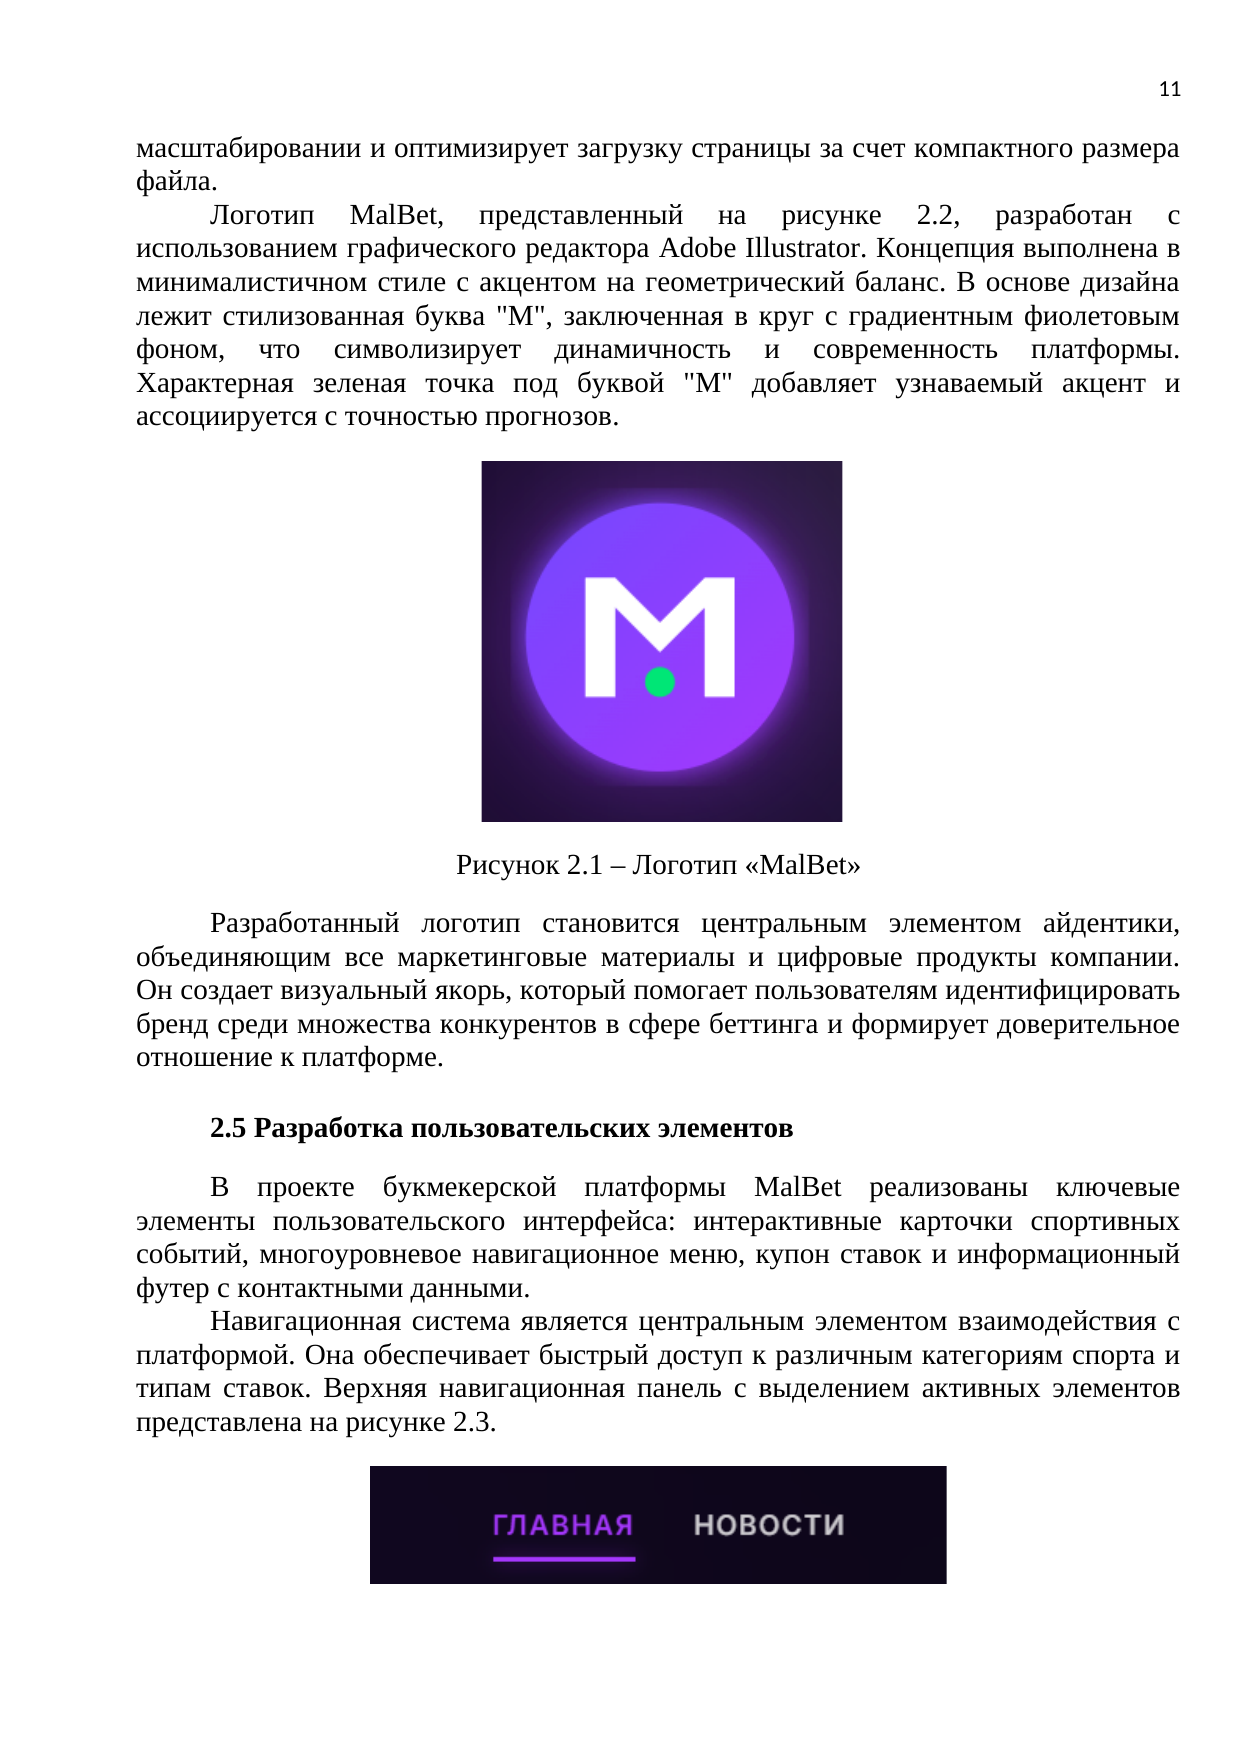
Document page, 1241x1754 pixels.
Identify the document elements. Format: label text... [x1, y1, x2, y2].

text Рисунок 2.1 – Логотип «MalBet» [136, 847, 1181, 880]
picture [370, 1466, 947, 1584]
picture [481, 461, 843, 822]
text Разработанный логотип становится центральным элементом айдентики, объединяющим все маркетинговые материалы и цифровые продукты компании. Он создает визуальный якорь, который помогает пользователям идентифицировать бренд среди множества конкурентов в сфере беттинга и формирует доверительное отношение к платформе. [136, 905, 1181, 1073]
text 2.5 Разработка пользовательских элементов [136, 1111, 1181, 1144]
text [136, 130, 1181, 197]
text Навигационная система является центральным элементом взаимодействия с платформой. Она обеспечивает быстрый доступ к различным категориям спорта и типам ставок. Верхняя навигационная панель с выделением активных элементов представлена на рисунке 2.3. [136, 1303, 1181, 1437]
text Логотип MalBet, представленный на рисунке 2.2, разработан с использованием графического редактора Adobe Illustrator. Концепция выполнена в минималистичном стиле с акцентом на геометрический баланс. В основе дизайна лежит стилизованная буква "M", заключенная в круг с градиентным фиолетовым фоном, что символизирует динамичность и современность платформы. Характерная зеленая точка под буквой "M" добавляет узнаваемый акцент и ассоциируется с точностью прогнозов. [136, 197, 1181, 432]
text В проекте букмекерской платформы MalBet реализованы ключевые элементы пользовательского интерфейса: интерактивные карточки спортивных событий, многоуровневое навигационное меню, купон ставок и информационный футер с контактными данными. [136, 1169, 1181, 1303]
